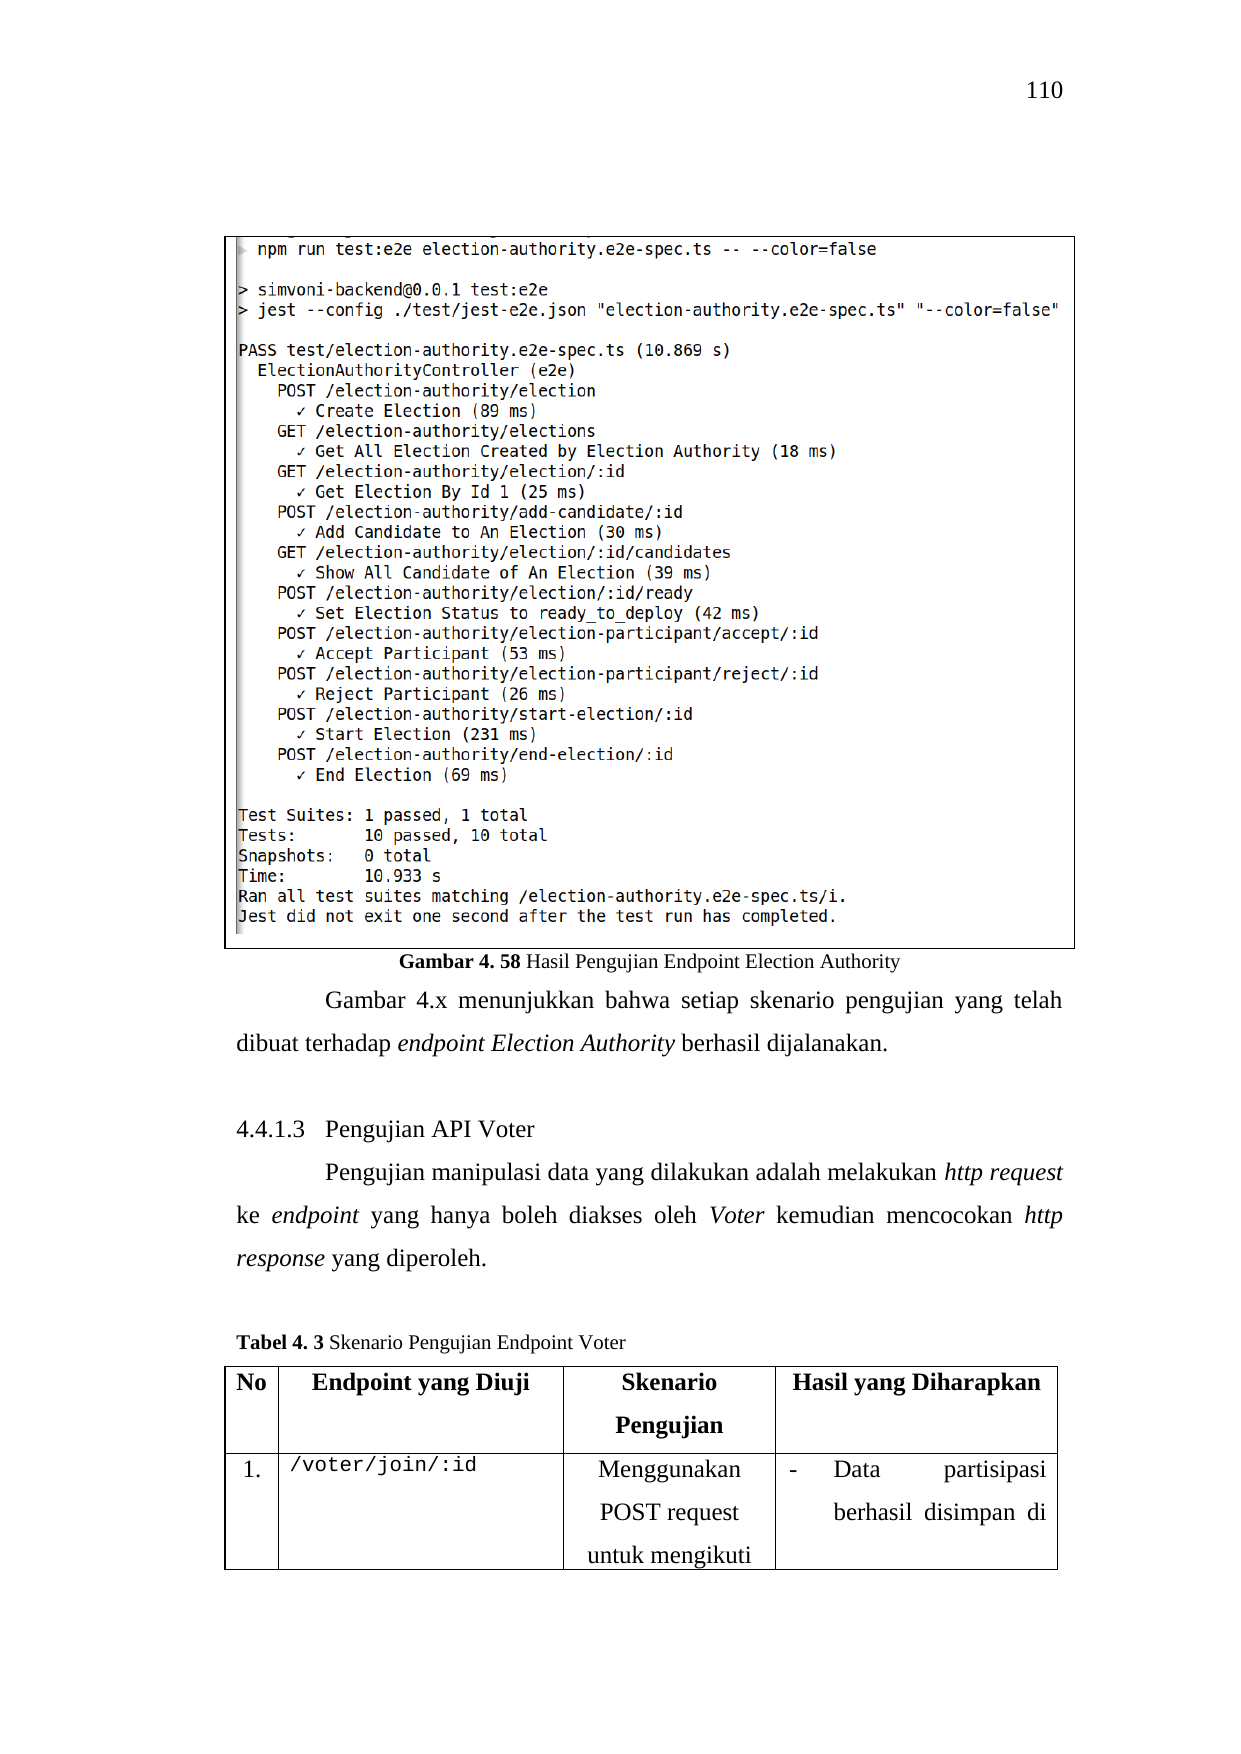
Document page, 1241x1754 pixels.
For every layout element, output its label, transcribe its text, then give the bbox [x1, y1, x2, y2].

text Tabel 4. 3 Skenario Pengujian Endpoint Voter [236, 1330, 1063, 1354]
table_cell 1. [226, 1454, 278, 1569]
picture [236, 237, 1064, 934]
table_header Hasil yang Diharapkan [776, 1367, 1057, 1453]
table_header No [226, 1367, 278, 1453]
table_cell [776, 1454, 1057, 1569]
list Pengujian API Voter [236, 1114, 1063, 1143]
text Gambar 4.x menunjukkan bahwa setiap skenario pengujian yang telah dibuat terhadap endpoint Election Authority berhasil dijalanakan. [236, 985, 1063, 1057]
table_header Endpoint yang Diuji [279, 1367, 563, 1453]
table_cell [564, 1454, 775, 1569]
table_cell /voter/join/:id [279, 1454, 563, 1569]
table_header [226, 237, 1074, 948]
list Pengujian manipulasi data yang dilakukan adalah melakukan http request ke endpoint yang hanya boleh diakses oleh Voter kemudian mencocokan http response yang diperoleh. [236, 1157, 1063, 1272]
table_header Skenario Pengujian [564, 1367, 775, 1453]
